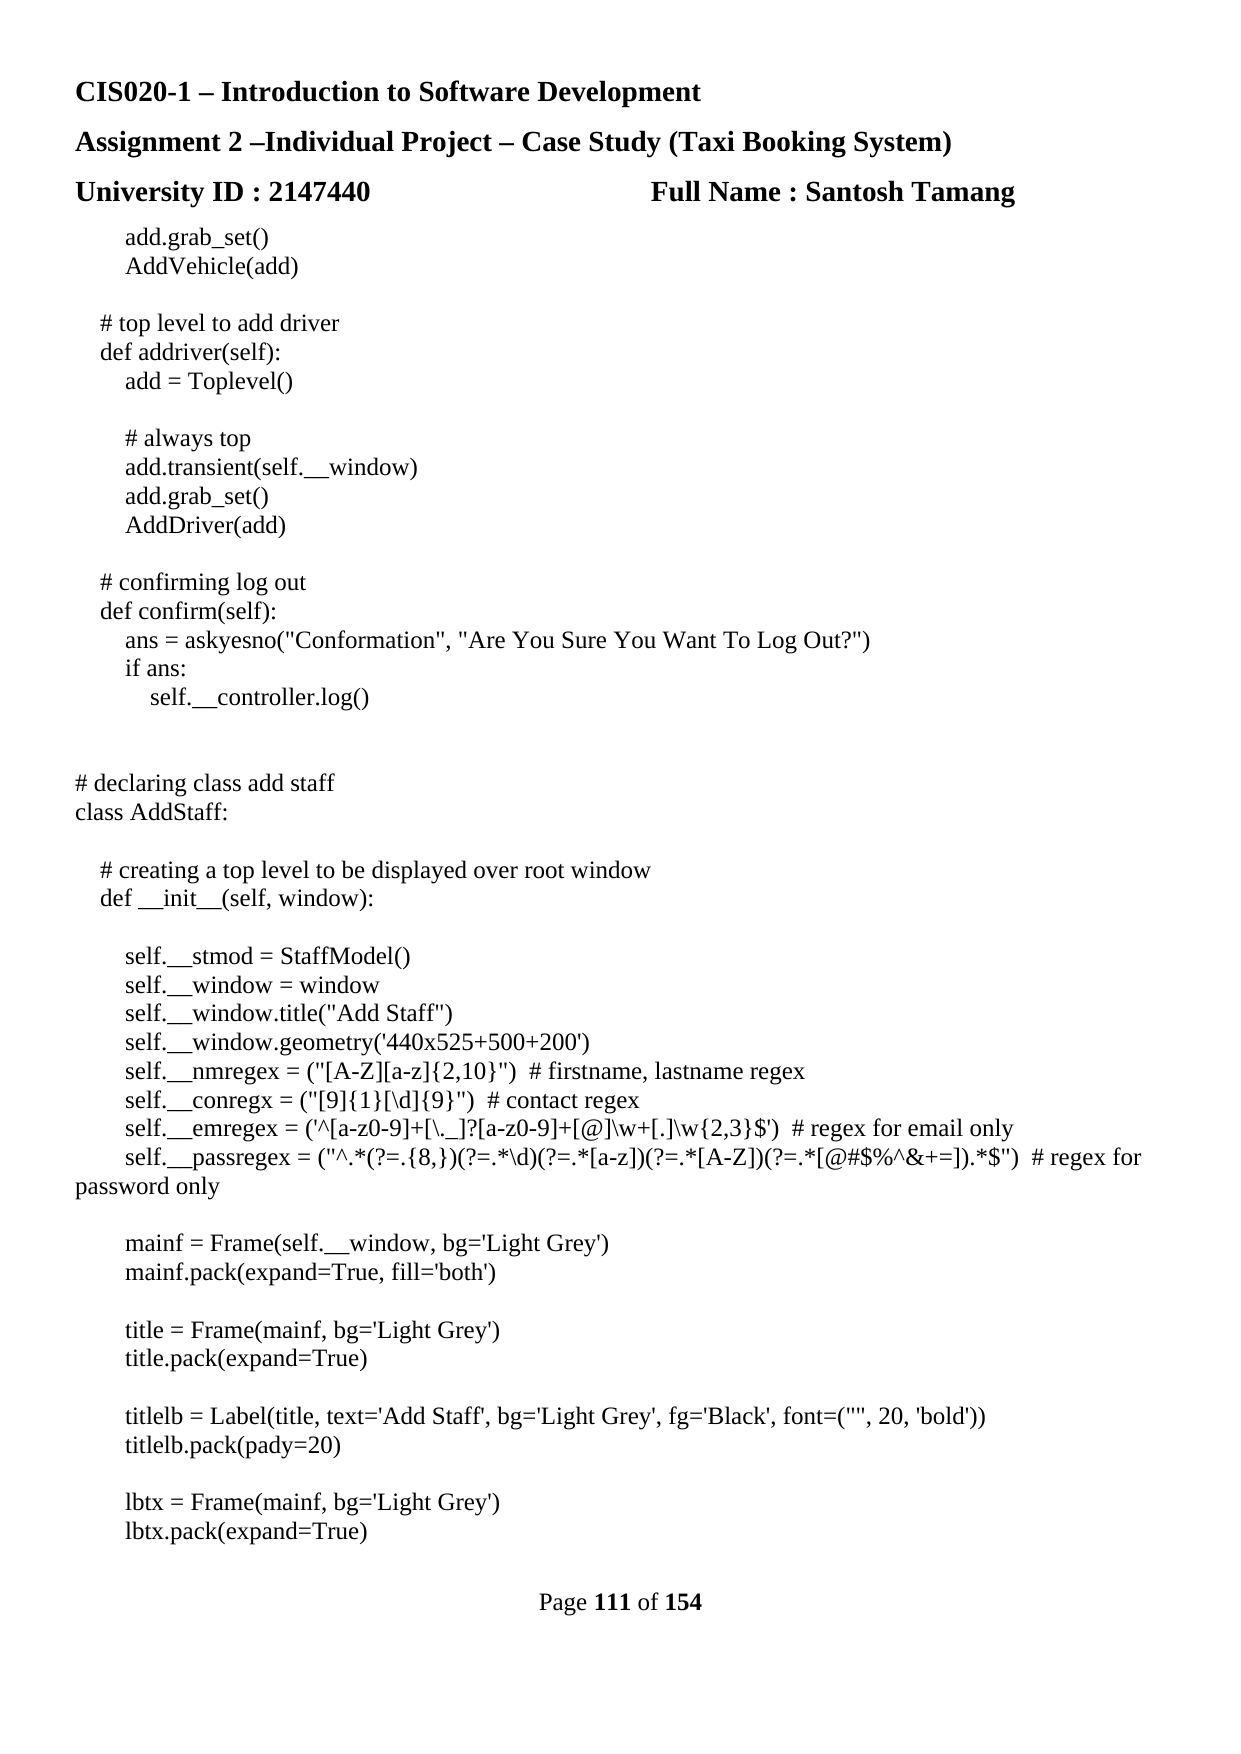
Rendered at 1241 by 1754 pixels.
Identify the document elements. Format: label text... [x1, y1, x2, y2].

text # top level to add driver [75, 308, 1165, 337]
text self.__conregx = ("[9]{1}[\d]{9}") # contact regex [75, 1085, 1165, 1113]
text self.__passregex = ("^.*(?=.{8,})(?=.*\d)(?=.*[a-z])(?=.*[A-Z])(?=.*[@#$%^&+=]).*$") # regex for password only [75, 1142, 1165, 1200]
text add = Toplevel() [75, 366, 1165, 395]
text def __init__(self, window): [75, 883, 1165, 912]
text # always top [75, 423, 1165, 452]
text self.__controller.log() [75, 682, 1165, 711]
text # creating a top level to be displayed over root window [75, 855, 1165, 883]
text self.__window.geometry('440x525+500+200') [75, 1027, 1165, 1056]
text def addriver(self): [75, 337, 1165, 366]
text add.grab_set() [75, 222, 1165, 251]
text # confirming log out [75, 567, 1165, 596]
text # declaring class add staff [75, 768, 1165, 797]
text self.__stmod = StaffModel() [75, 941, 1165, 970]
text self.__window = window [75, 970, 1165, 998]
text title.pack(expand=True) [75, 1343, 1165, 1372]
text lbtx.pack(expand=True) [75, 1516, 1165, 1545]
text class AddStaff: [75, 797, 1165, 826]
text title = Frame(mainf, bg='Light Grey') [75, 1315, 1165, 1343]
text AddDriver(add) [75, 510, 1165, 538]
text self.__window.title("Add Staff") [75, 998, 1165, 1027]
text AddVehicle(add) [75, 251, 1165, 280]
text self.__nmregex = ("[A-Z][a-z]{2,10}") # firstname, lastname regex [75, 1056, 1165, 1085]
text self.__emregex = ('^[a-z0-9]+[\._]?[a-z0-9]+[@]\w+[.]\w{2,3}$') # regex for email only [75, 1113, 1165, 1142]
text ans = askyesno("Conformation", "Are You Sure You Want To Log Out?") [75, 625, 1165, 653]
text def confirm(self): [75, 596, 1165, 625]
text mainf.pack(expand=True, fill='both') [75, 1257, 1165, 1286]
text lbtx = Frame(mainf, bg='Light Grey') [75, 1487, 1165, 1516]
text titlelb = Label(title, text='Add Staff', bg='Light Grey', fg='Black', font=("", 20, 'bold')) [75, 1401, 1165, 1430]
text mainf = Frame(self.__window, bg='Light Grey') [75, 1228, 1165, 1257]
text titlelb.pack(pady=20) [75, 1430, 1165, 1458]
text add.transient(self.__window) [75, 452, 1165, 481]
text if ans: [75, 653, 1165, 682]
text add.grab_set() [75, 481, 1165, 510]
